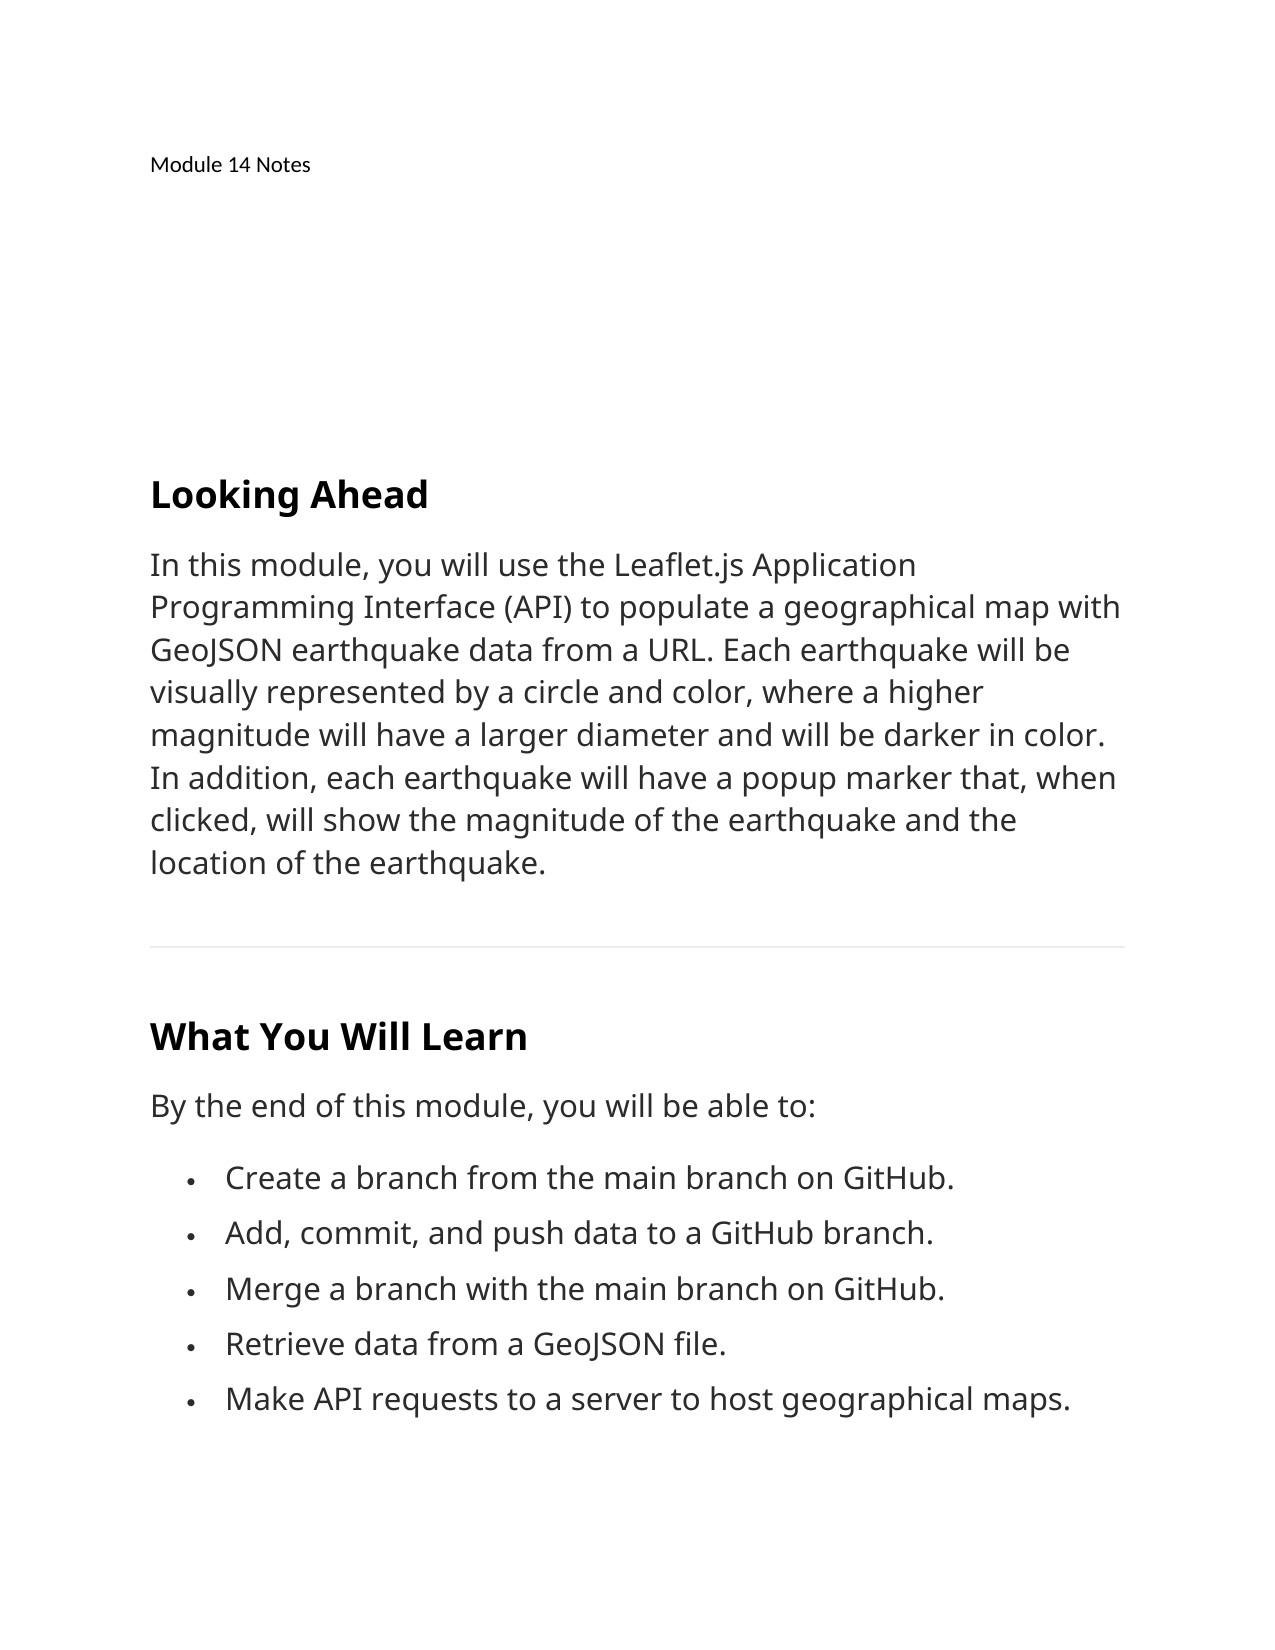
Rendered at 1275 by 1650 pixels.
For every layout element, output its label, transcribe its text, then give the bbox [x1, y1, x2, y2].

list Add, commit, and push data to a GitHub branch. [187, 1211, 1125, 1254]
text What You Will Learn [150, 948, 1125, 1061]
list Make API requests to a server to host geographical maps. [187, 1377, 1125, 1419]
list Create a branch from the main branch on GitHub. [187, 1156, 1125, 1199]
text By the end of this module, you will be able to: [150, 1084, 1125, 1127]
list Merge a branch with the main branch on GitHub. [187, 1266, 1125, 1309]
list Retrieve data from a GeoJSON file. [187, 1322, 1125, 1364]
text Looking Ahead [150, 468, 1125, 519]
text In this module, you will use the Leaflet.js Application Programming Interface (API) to populate a geographical map with GeoJSON earthquake data from a URL. Each earthquake will be visually represented by a circle and color, where a higher magnitude will have a larger diameter and will be darker in color. In addition, each earthquake will have a popup marker that, when clicked, will show the magnitude of the earthquake and the location of the earthquake. [150, 543, 1125, 883]
text Module 14 Notes [150, 150, 1125, 178]
